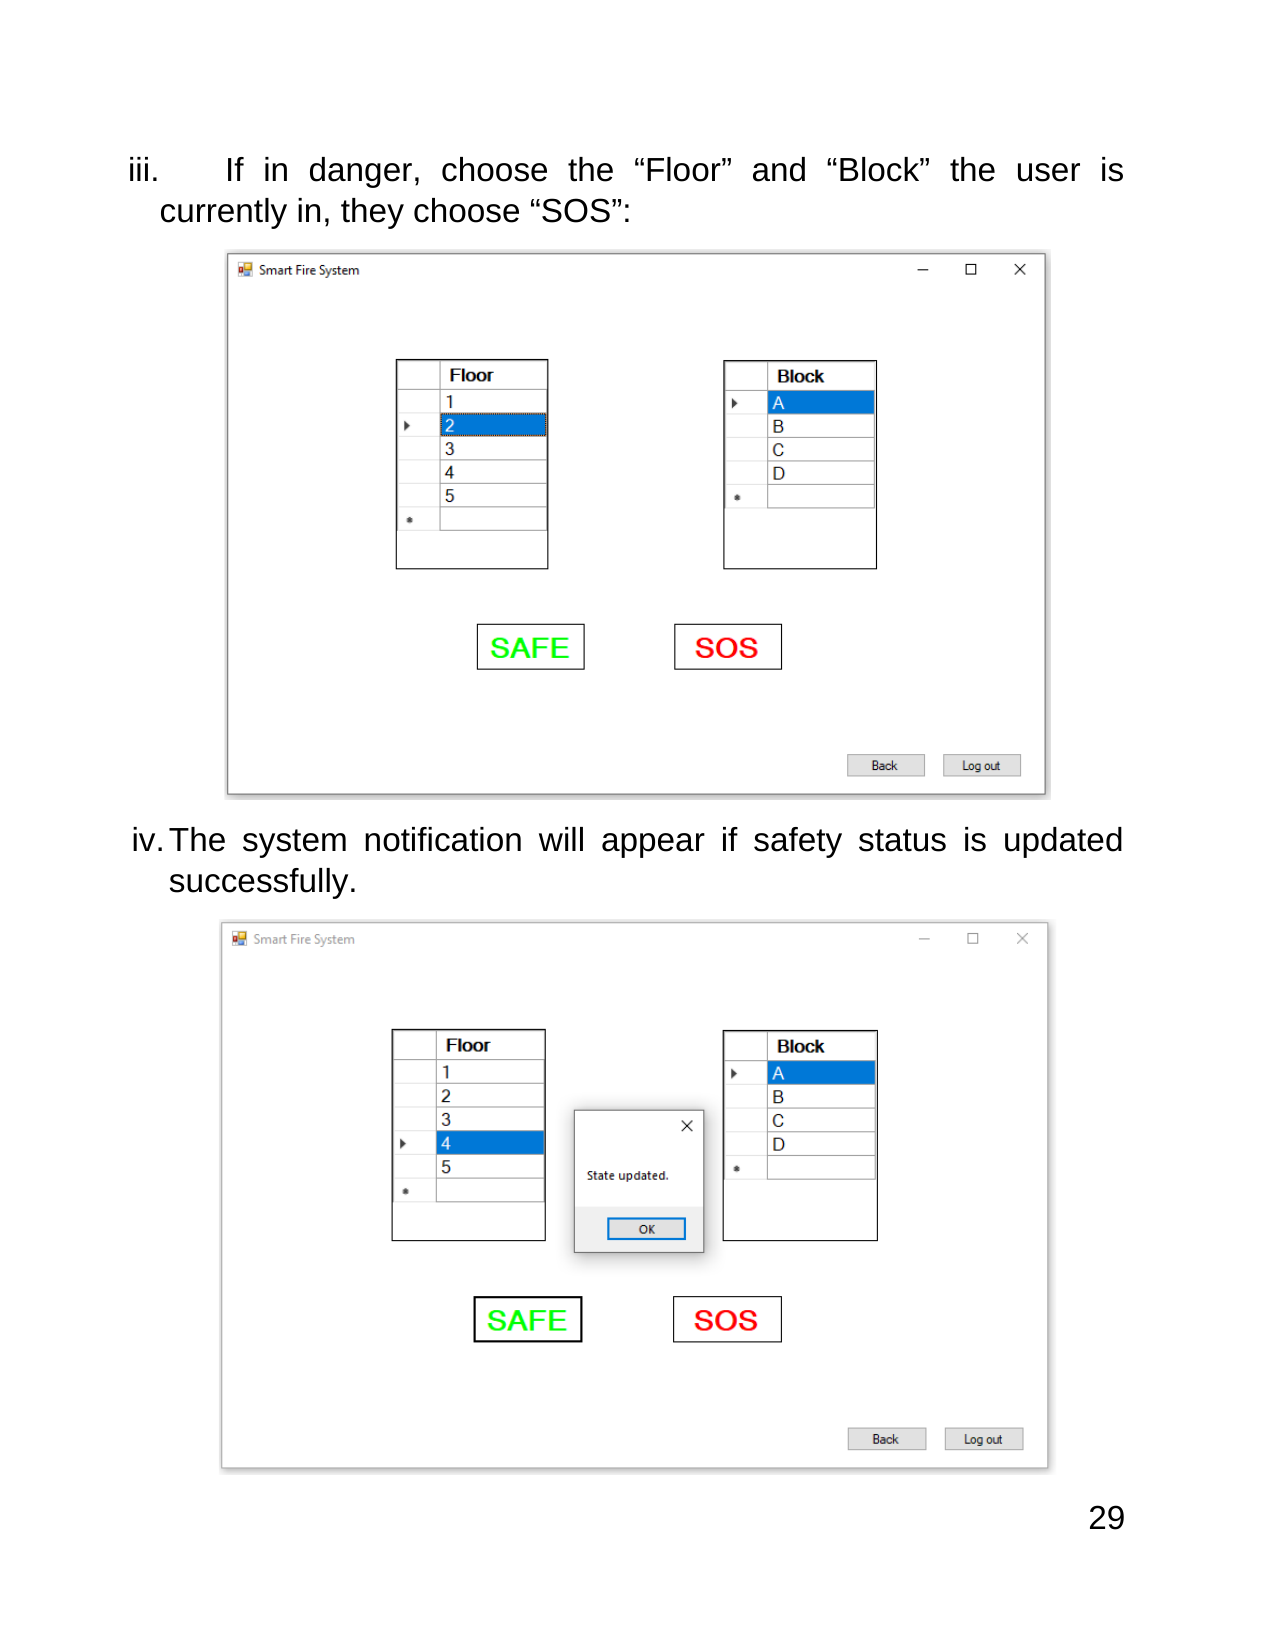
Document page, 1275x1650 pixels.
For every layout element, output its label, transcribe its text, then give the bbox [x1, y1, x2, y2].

picture [224, 249, 1051, 800]
picture [218, 919, 1057, 1475]
list The system notification will appear if safety status is updated successfully. [165, 819, 1125, 899]
list If in danger, choose the “Floor” and “Block” the user is currently in, they choose “SOS”: [159, 150, 1125, 230]
